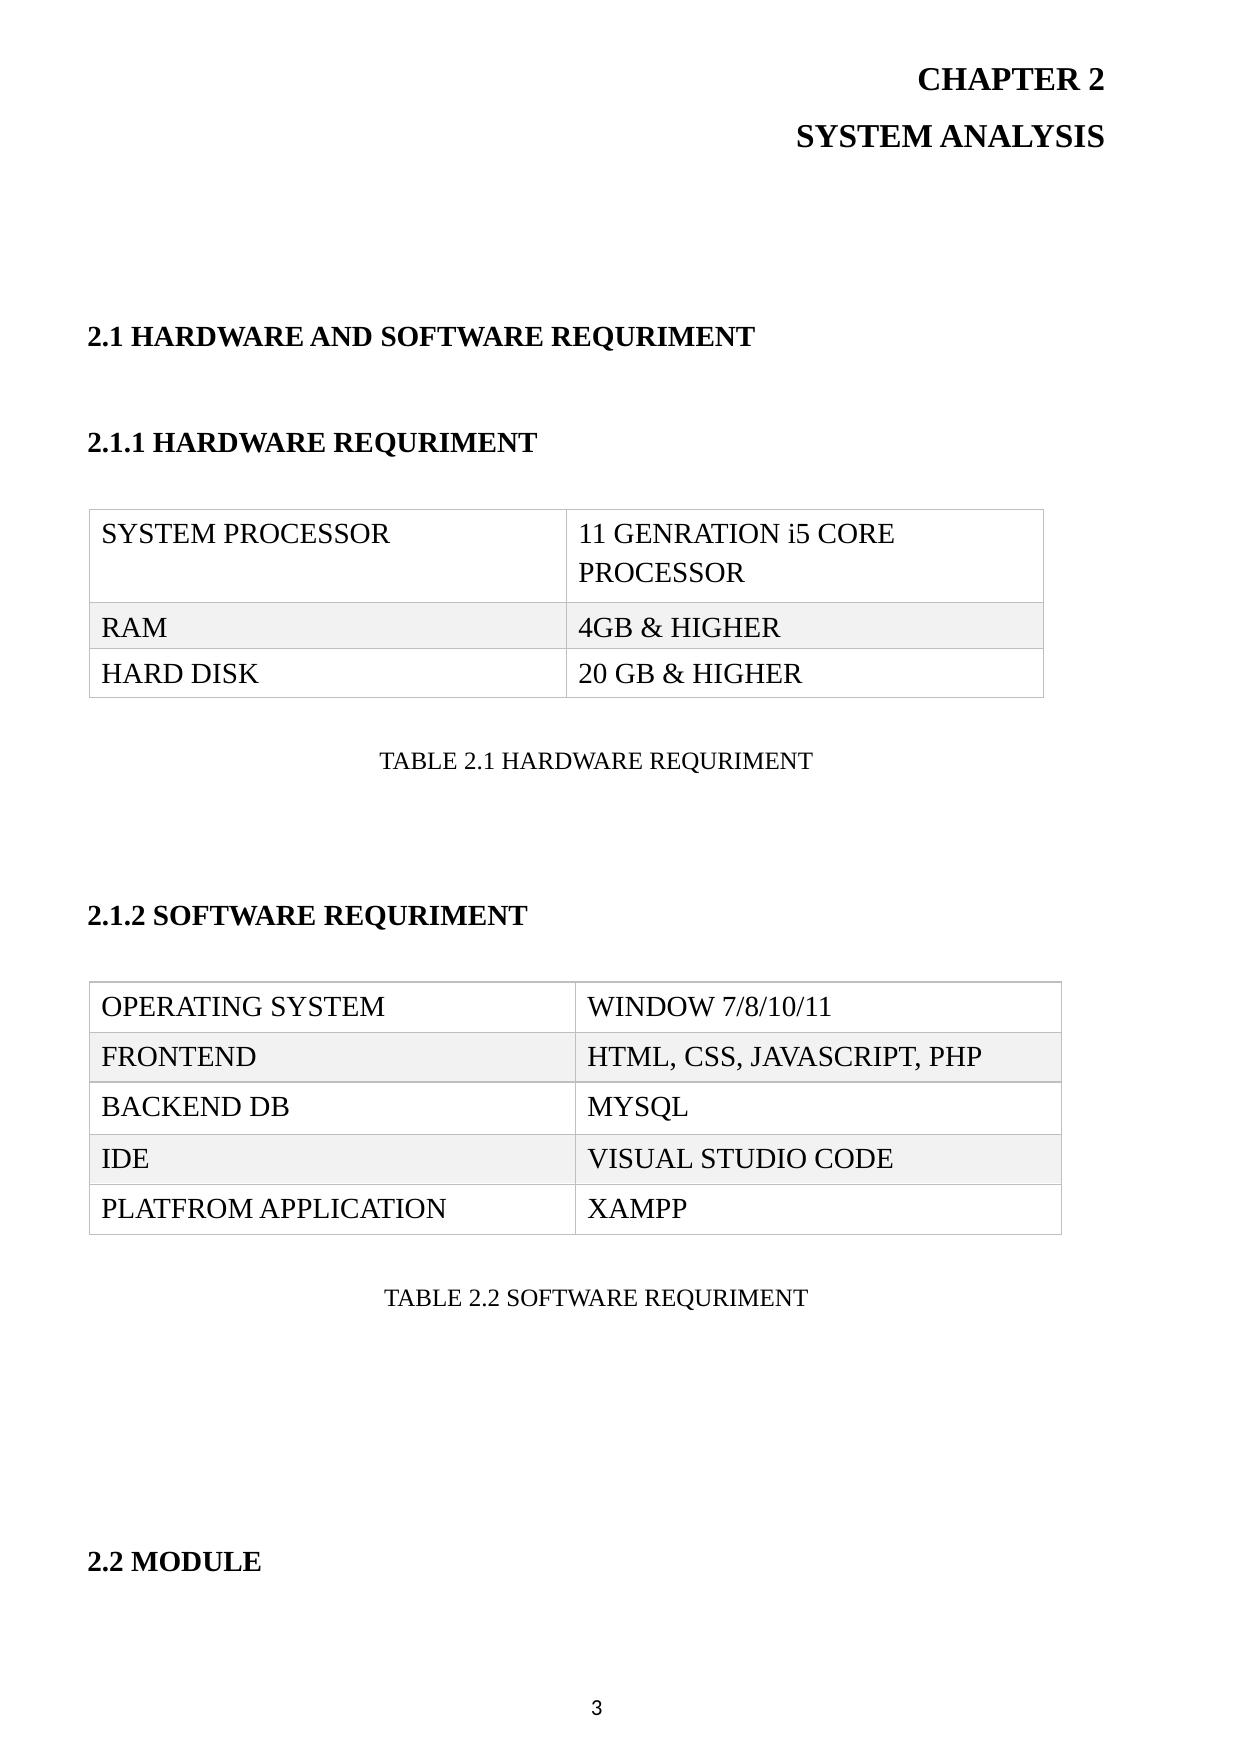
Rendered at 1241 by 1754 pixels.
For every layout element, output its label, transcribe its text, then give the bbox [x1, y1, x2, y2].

table_cell XAMPP [576, 1185, 1061, 1234]
table_cell PLATFROM APPLICATION [90, 1185, 575, 1234]
table_cell IDE [90, 1135, 575, 1183]
subtitle 2.2 MODULE [87, 1544, 1104, 1578]
table_cell BACKEND DB [90, 1083, 575, 1134]
text TABLE 2.2 SOFTWARE REQURIMENT [89, 1283, 1103, 1312]
table_cell HARD DISK [90, 649, 566, 697]
table_header WINDOW 7/8/10/11 [576, 983, 1061, 1032]
table_header 11 GENRATION i5 CORE PROCESSOR [567, 510, 1043, 602]
subtitle 2.1 HARDWARE AND SOFTWARE REQURIMENT [87, 319, 1104, 353]
table_cell VISUAL STUDIO CODE [576, 1135, 1061, 1183]
subtitle 2.1.1 HARDWARE REQURIMENT [87, 425, 1104, 459]
table_cell 4GB & HIGHER [567, 603, 1043, 648]
text TABLE 2.1 HARDWARE REQURIMENT [89, 746, 1104, 774]
text SYSTEM ANALYSIS [89, 117, 1105, 155]
subtitle CHAPTER 2 [89, 59, 1105, 97]
table_cell RAM [90, 603, 566, 648]
table_header OPERATING SYSTEM [90, 983, 575, 1032]
table_cell 20 GB & HIGHER [567, 649, 1043, 697]
table_cell MYSQL [576, 1083, 1061, 1134]
table_header SYSTEM PROCESSOR [90, 510, 566, 602]
table_cell FRONTEND [90, 1033, 575, 1081]
subtitle 2.1.2 SOFTWARE REQURIMENT [87, 898, 1104, 932]
table_cell HTML, CSS, JAVASCRIPT, PHP [576, 1033, 1061, 1081]
